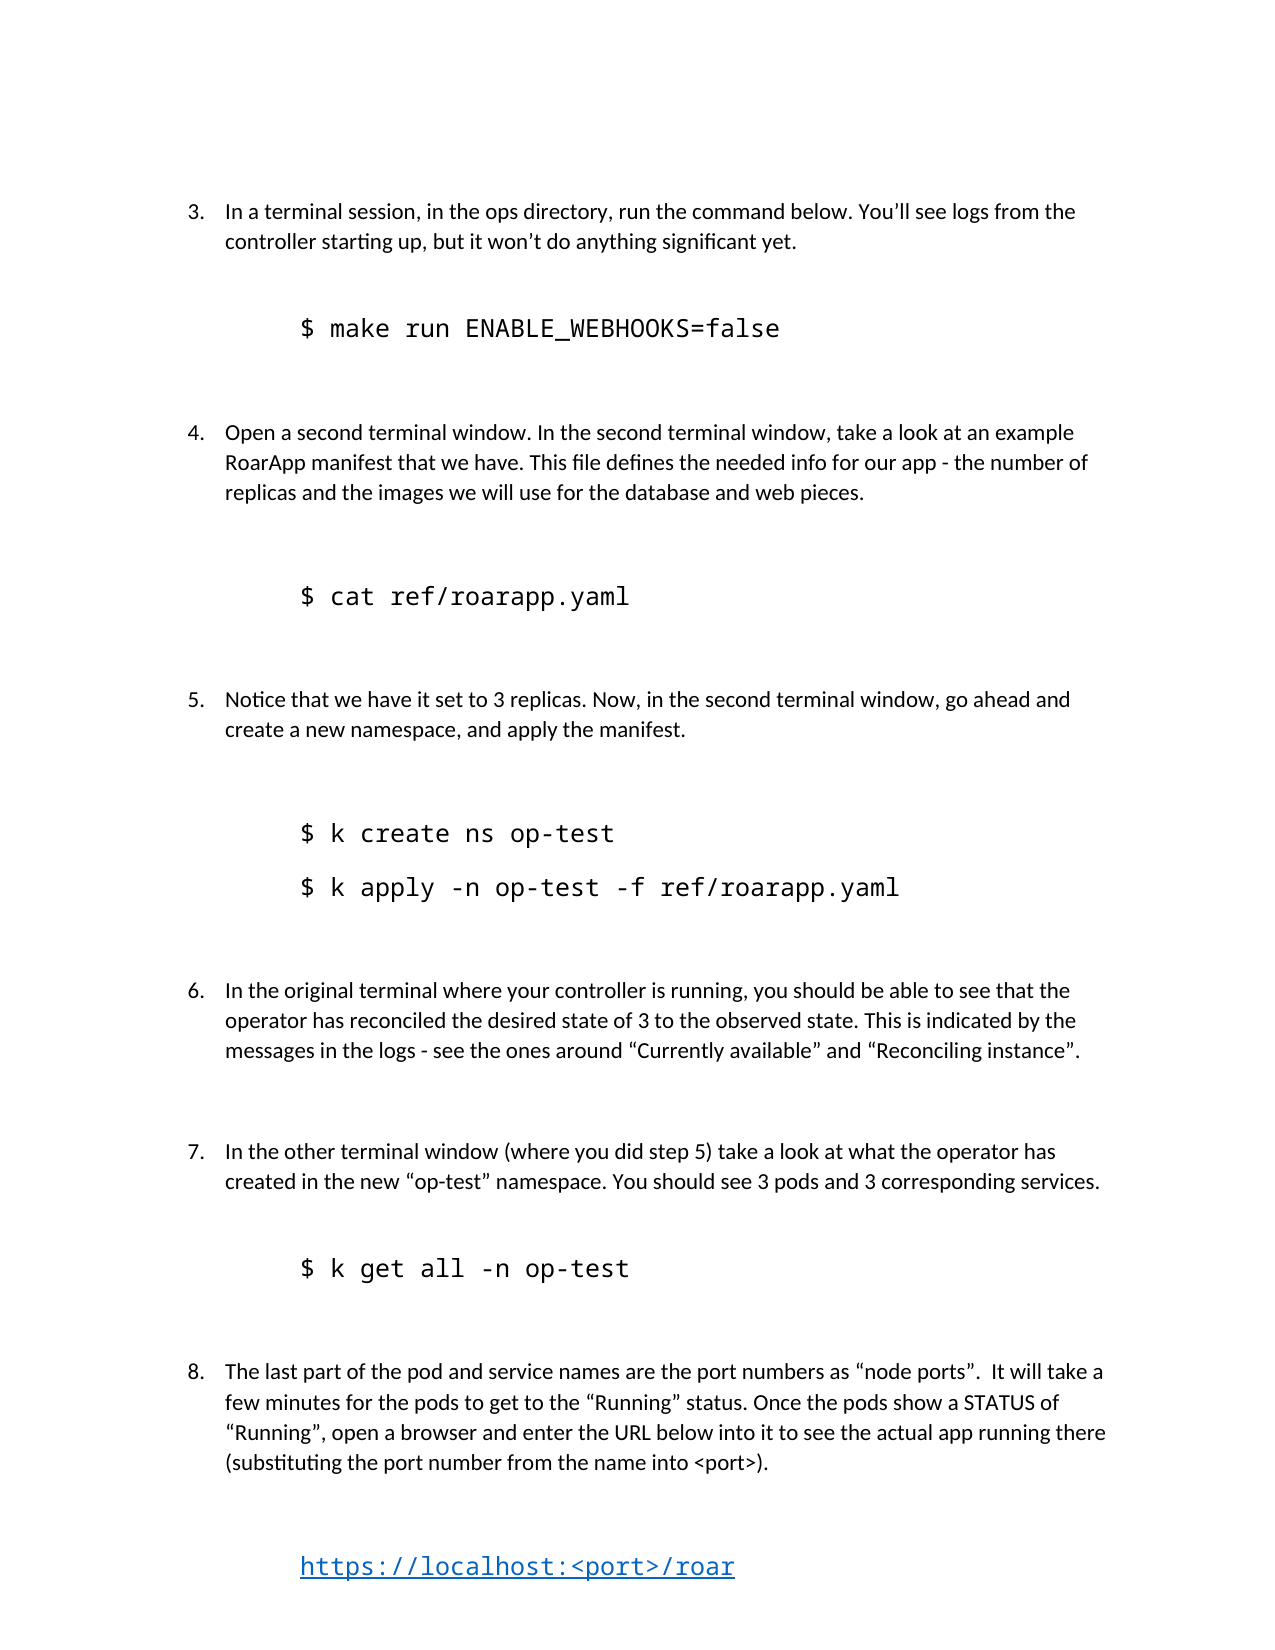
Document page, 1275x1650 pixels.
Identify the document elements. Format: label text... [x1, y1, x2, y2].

text $ cat ref/roarapp.yaml [300, 578, 1125, 612]
text $ make run ENABLE_WEBHOOKS=false [300, 311, 1125, 345]
list In the original terminal where your controller is running, you should be able to see that the operator has reconciled the desired state of 3 to the observed state. This is indicated by the messages in the logs - see the ones around “Currently available” and “Reconciling instance”. [187, 976, 1125, 1064]
list Open a second terminal window. In the second terminal window, take a look at an example RoarApp manifest that we have. This file defines the needed info for our app - the number of replicas and the images we will use for the database and web pieces. [187, 418, 1125, 506]
list Notice that we have it set to 3 replicas. Now, in the second terminal window, go ahead and create a new namespace, and apply the manifest. [187, 685, 1125, 743]
list In the other terminal window (where you did step 5) take a look at what the operator has created in the new “op-test” namespace. You should see 3 pods and 3 corresponding services. [187, 1137, 1125, 1195]
list The last part of the pod and service names are the port numbers as “node ports”. It will take a few minutes for the pods to get to the “Running” status. Once the pods show a STATUS of “Running”, open a browser and enter the URL below into it to see the actual app running there (substituting the port number from the name into <port>). [187, 1357, 1125, 1476]
text https://localhost:<port>/roar [225, 1548, 1125, 1582]
list In a terminal session, in the ops directory, run the command below. You’ll see logs from the controller starting up, but it won’t do anything significant yet. [187, 197, 1125, 255]
text $ k create ns op-test [300, 816, 1125, 850]
text $ k get all -n op-test [300, 1251, 1125, 1285]
text $ k apply -n op-test -f ref/roarapp.yaml [300, 869, 1125, 903]
